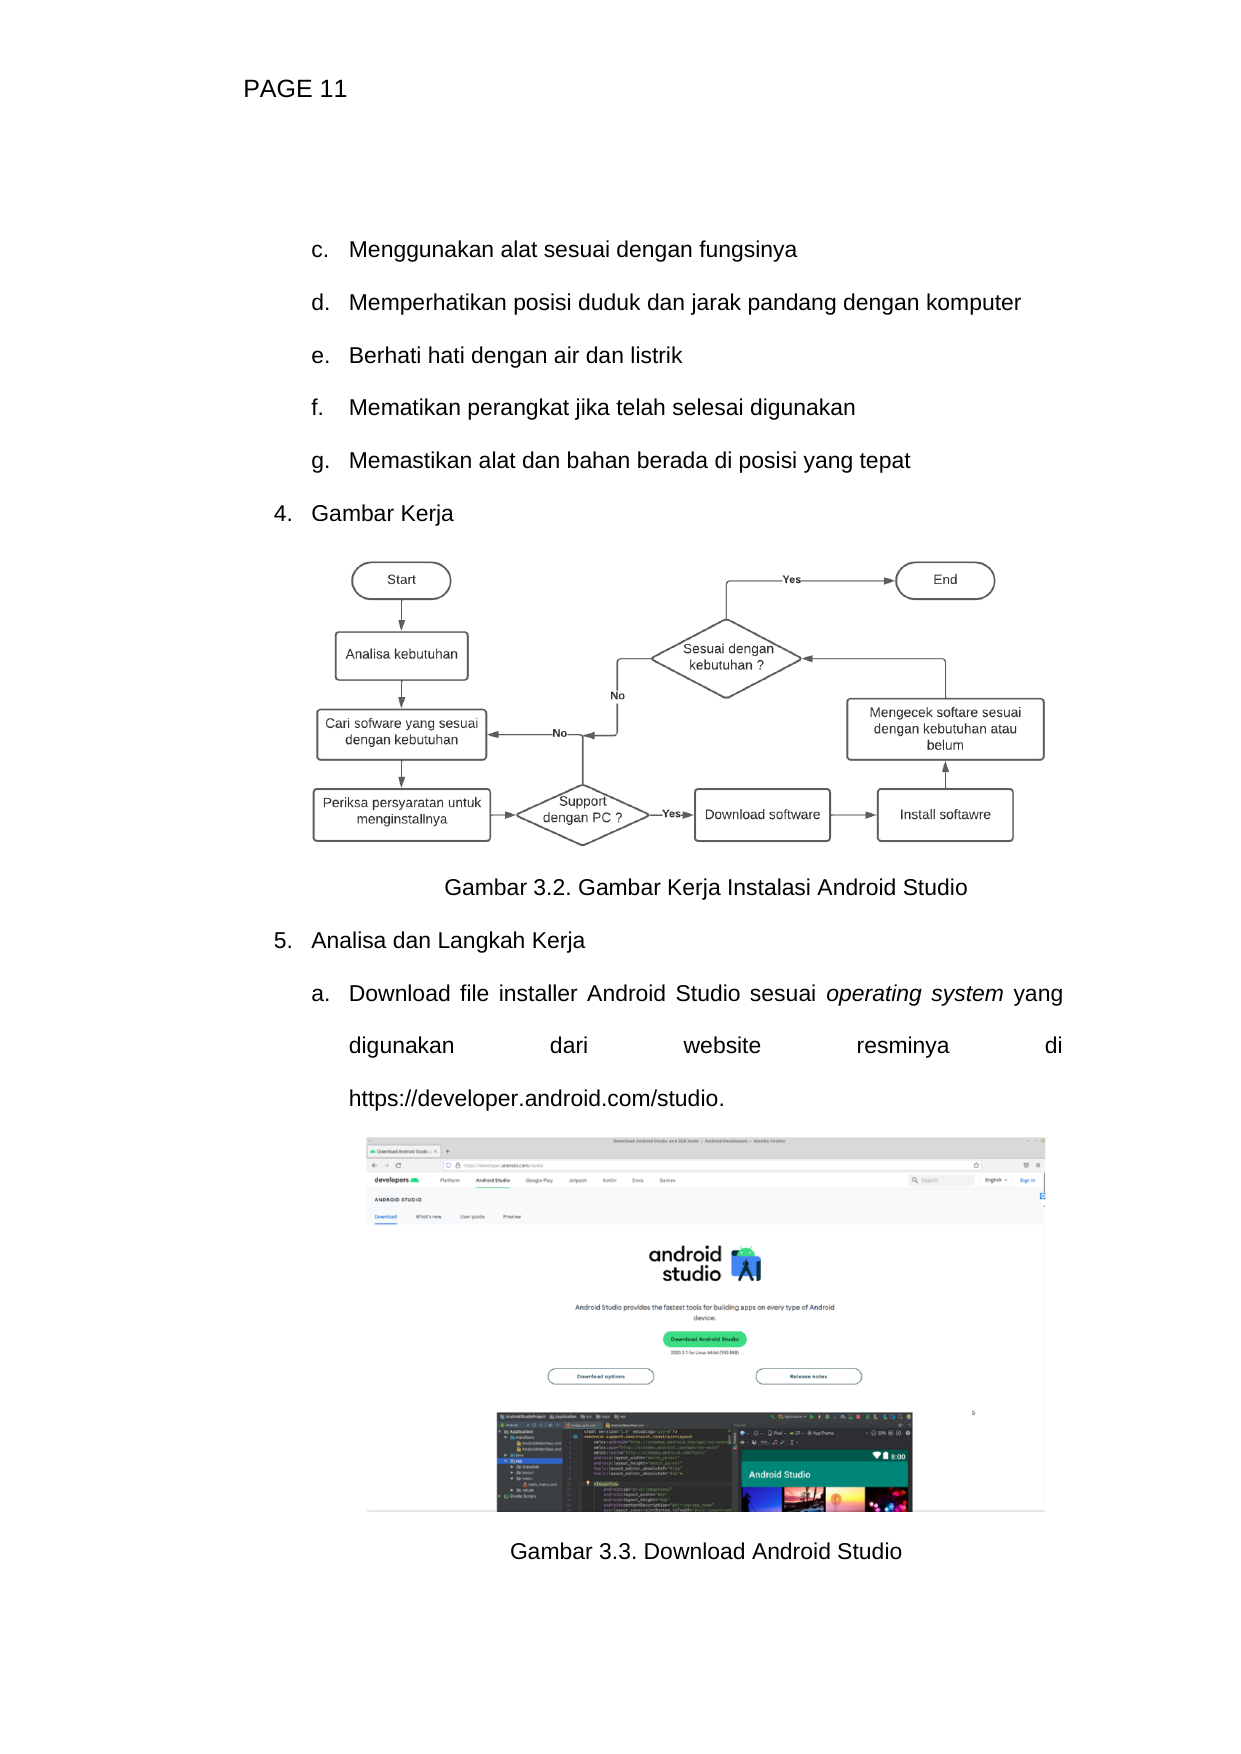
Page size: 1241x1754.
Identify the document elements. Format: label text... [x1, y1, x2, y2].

title Gambar Kerja [274, 500, 1063, 526]
text Gambar 3.2. Gambar Kerja Instalasi Android Studio [349, 874, 1063, 901]
text Gambar 3.3. Download Android Studio [349, 1538, 1063, 1564]
list Berhati hati dengan air dan listrik [311, 342, 1063, 368]
picture [366, 1137, 1046, 1512]
list Menggunakan alat sesuai dengan fungsinya [311, 236, 1063, 263]
title Analisa dan Langkah Kerja [274, 927, 1063, 953]
list Memastikan alat dan bahan berada di posisi yang tepat [311, 447, 1063, 473]
picture [311, 552, 1062, 848]
list Download file installer Android Studio sesuai operating system yang digunakan dari website resminya di https://developer.android.com/studio. [311, 980, 1063, 1111]
list Mematikan perangkat jika telah selesai digunakan [311, 394, 1063, 421]
list Memperhatikan posisi duduk dan jarak pandang dengan komputer [311, 289, 1063, 315]
